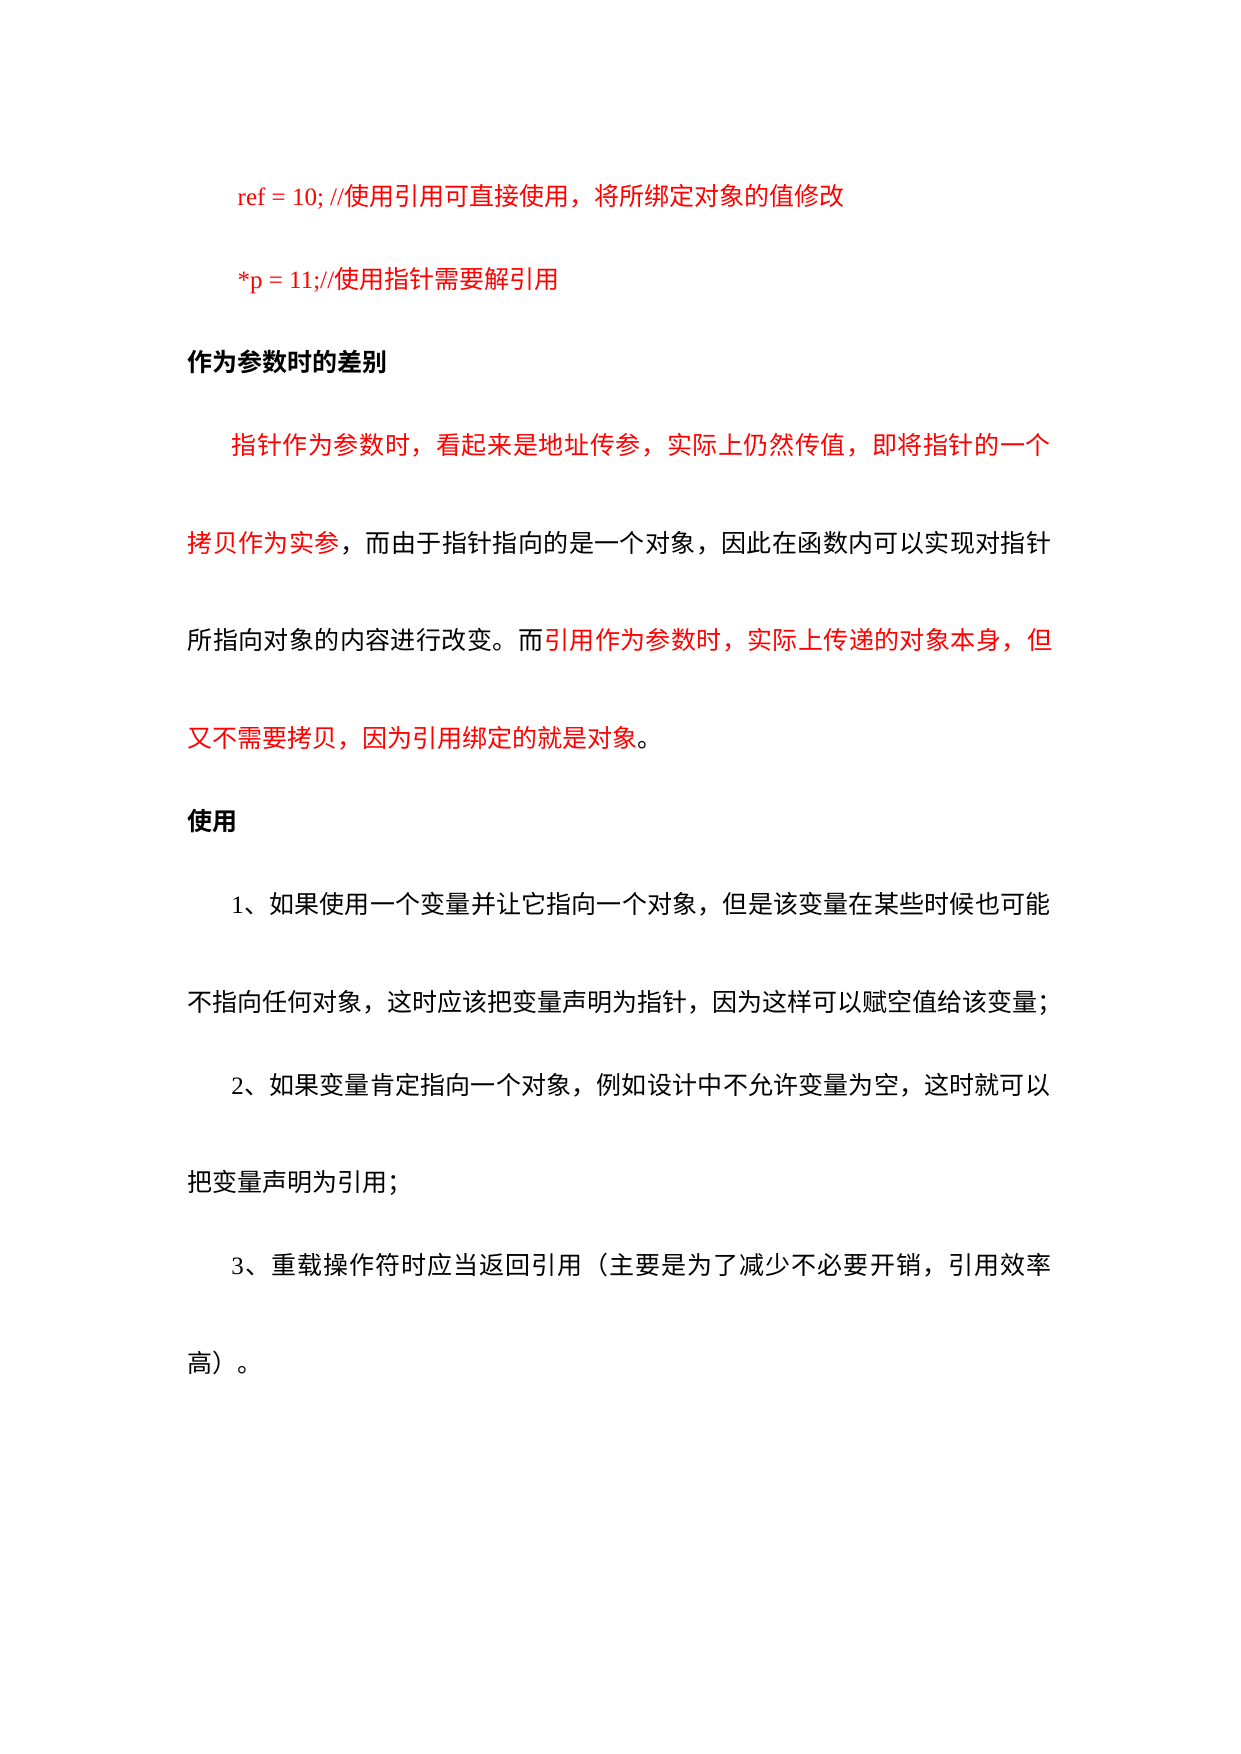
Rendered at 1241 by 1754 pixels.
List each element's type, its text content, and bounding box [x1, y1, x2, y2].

text *p = 11;//使用指针需要解引用 [237, 245, 1053, 310]
text 2、如果变量肯定指向一个对象，例如设计中不允许变量为空，这时就可以把变量声明为引用； [187, 1051, 1053, 1213]
text 3、重载操作符时应当返回引用（主要是为了减少不必要开销，引用效率高）。 [187, 1231, 1053, 1394]
subtitle 作为参数时的差别 [187, 328, 1053, 393]
text 1、如果使用一个变量并让它指向一个对象，但是该变量在某些时候也可能不指向任何对象，这时应该把变量声明为指针，因为这样可以赋空值给该变量； [187, 870, 1053, 1033]
text 指针作为参数时，看起来是地址传参，实际上仍然传值，即将指针的一个拷贝作为实参，而由于指针指向的是一个对象，因此在函数内可以实现对指针所指向对象的内容进行改变。而引用作为参数时，实际上传递的对象本身，但又不需要拷贝，因为引用绑定的就是对象。 [187, 411, 1053, 769]
text ref = 10; //使用引用可直接使用，将所绑定对象的值修改 [237, 162, 1053, 227]
subtitle 使用 [187, 787, 1053, 852]
